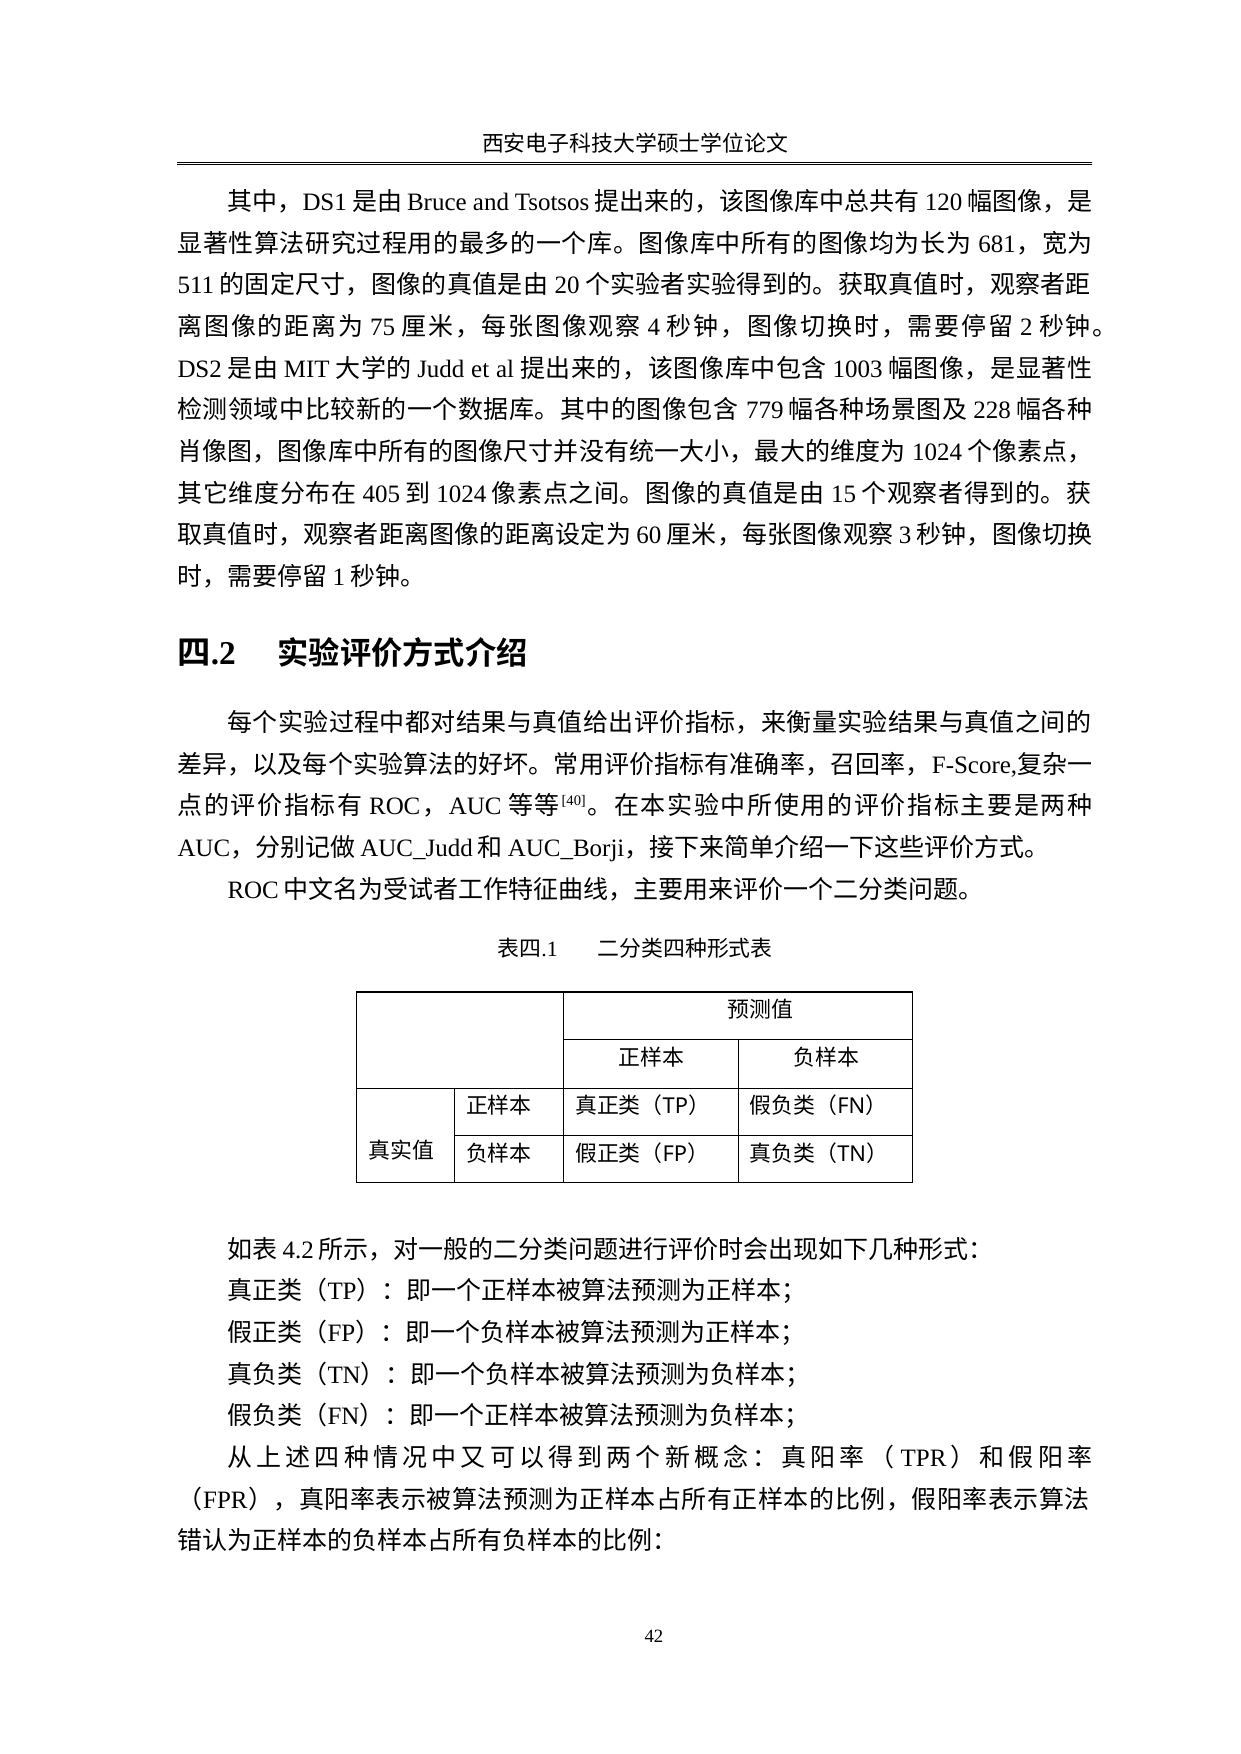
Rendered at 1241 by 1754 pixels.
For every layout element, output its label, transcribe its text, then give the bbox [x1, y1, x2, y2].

table_cell 真实值 [357, 1089, 454, 1182]
text 其中，DS1是由Bruce and Tsotsos提出来的，该图像库中总共有120幅图像，是显著性算法研究过程用的最多的一个库。图像库中所有的图像均为长为681，宽为511的固定尺寸，图像的真值是由20个实验者实验得到的。获取真值时，观察者距离图像的距离为75厘米，每张图像观察4秒钟，图像切换时，需要停留2秒钟。DS2是由MIT大学的Judd et al提出来的，该图像库中包含1003幅图像，是显著性检测领域中比较新的一个数据库。其中的图像包含779幅各种场景图及228幅各种肖像图，图像库中所有的图像尺寸并没有统一大小，最大的维度为1024个像素点，其它维度分布在405到1024像素点之间。图像的真值是由15个观察者得到的。获取真值时，观察者距离图像的距离设定为60厘米，每张图像观察3秒钟，图像切换时，需要停留1秒钟。 [177, 177, 1092, 594]
table_cell 正样本 [455, 1089, 563, 1135]
table_cell 真正类（TP） [564, 1089, 738, 1135]
table_header [357, 993, 563, 1087]
text 真负类（TN）：即一个负样本被算法预测为负样本； [177, 1350, 1092, 1391]
text 二分类四种形式表 [177, 931, 1092, 963]
text 假负类（FN）：即一个正样本被算法预测为负样本； [177, 1391, 1092, 1433]
text 假正类（FP）：即一个负样本被算法预测为正样本； [177, 1308, 1092, 1350]
text 从上述四种情况中又可以得到两个新概念：真阳率（TPR）和假阳率（FPR），真阳率表示被算法预测为正样本占所有正样本的比例，假阳率表示算法错认为正样本的负样本占所有负样本的比例： [177, 1433, 1092, 1558]
table_cell 负样本 [739, 1040, 912, 1087]
table_cell 负样本 [455, 1136, 563, 1182]
table_cell 真负类（TN） [739, 1136, 912, 1182]
table_header 预测值 [564, 993, 912, 1039]
table_cell 假正类（FP） [564, 1136, 738, 1182]
text 真正类（TP）：即一个正样本被算法预测为正样本； [177, 1266, 1092, 1308]
subtitle 实验评价方式介绍 [177, 631, 1092, 673]
text 如表4.2所示，对一般的二分类问题进行评价时会出现如下几种形式： [177, 1225, 1092, 1266]
table_cell 正样本 [564, 1040, 738, 1087]
table_cell 假负类（FN） [739, 1089, 912, 1135]
text ROC中文名为受试者工作特征曲线，主要用来评价一个二分类问题。 [177, 865, 1092, 906]
text 每个实验过程中都对结果与真值给出评价指标，来衡量实验结果与真值之间的差异，以及每个实验算法的好坏。常用评价指标有准确率，召回率，F-Score,复杂一点的评价指标有ROC，AUC等等[40]。在本实验中所使用的评价指标主要是两种AUC，分别记做AUC_Judd和AUC_Borji，接下来简单介绍一下这些评价方式。 [177, 698, 1092, 865]
